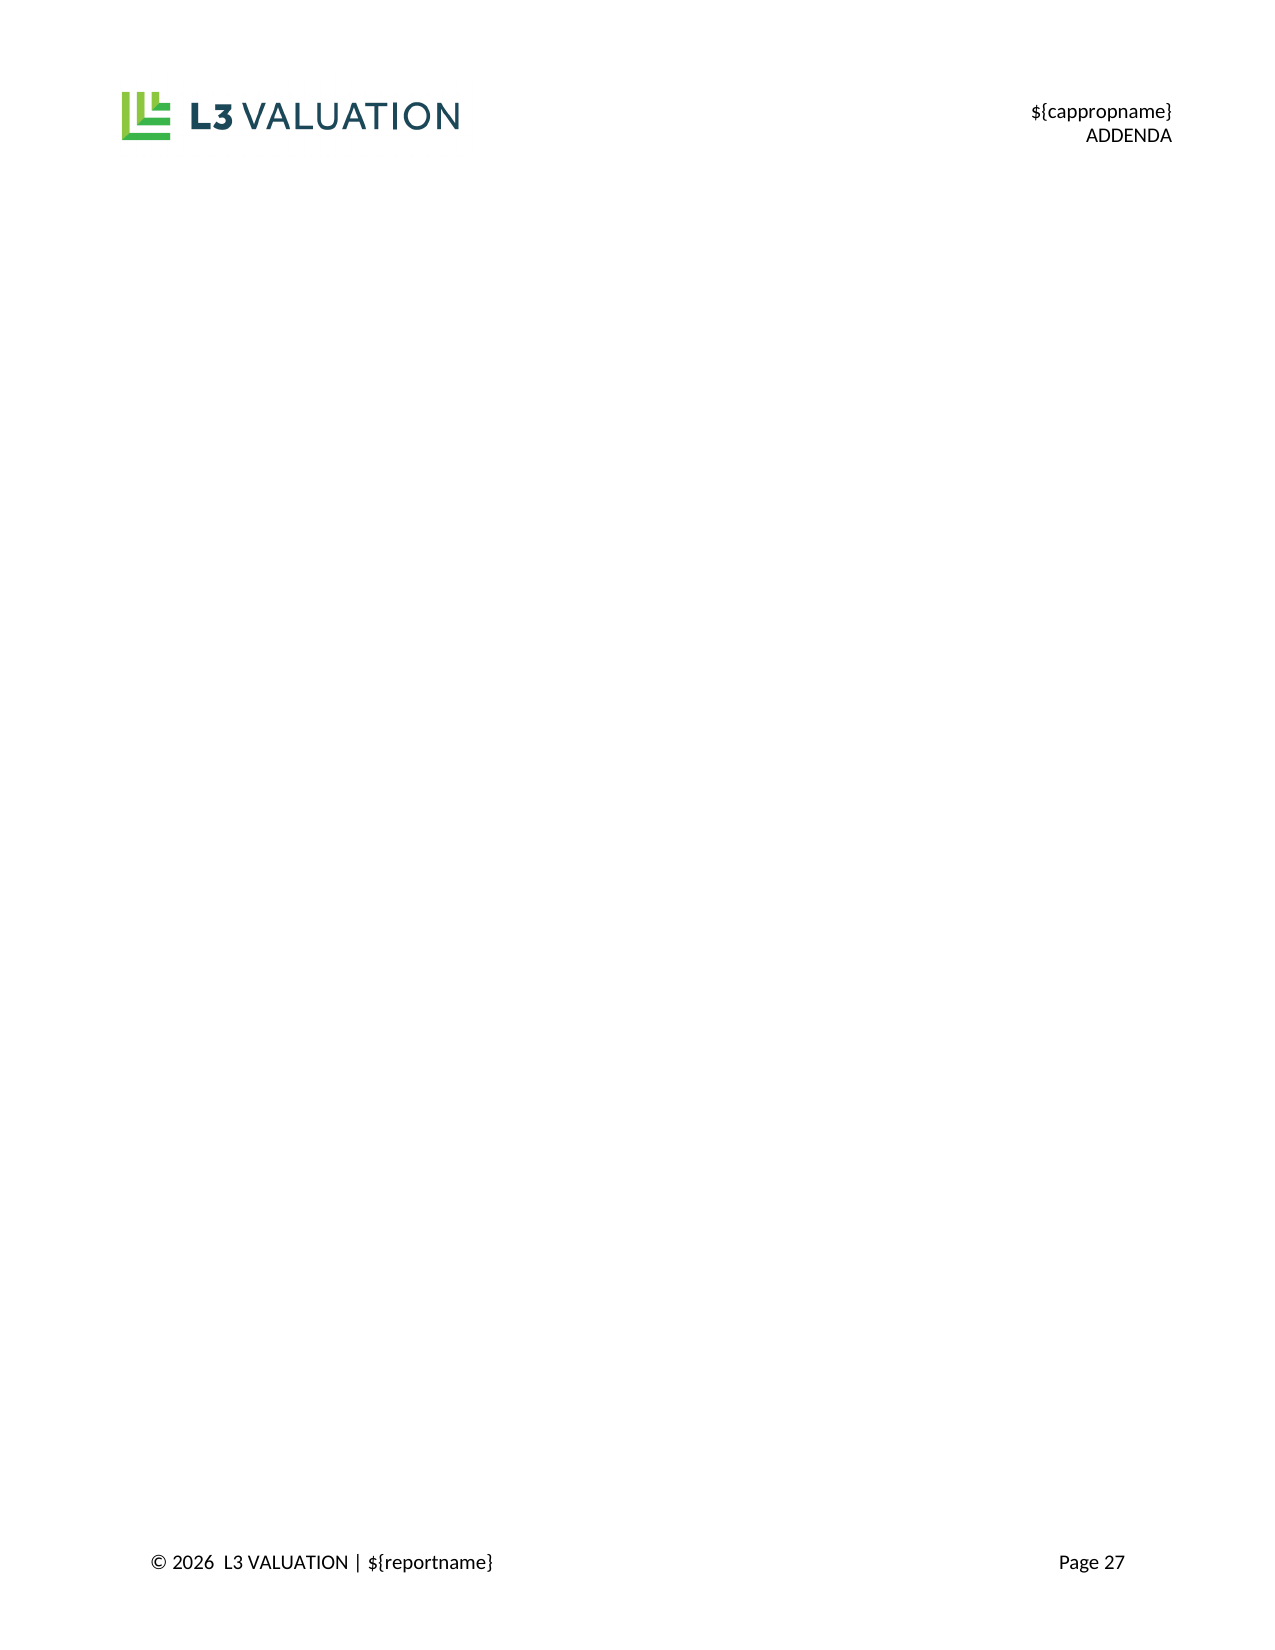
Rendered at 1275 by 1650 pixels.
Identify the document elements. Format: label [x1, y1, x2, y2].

picture [106, 75, 473, 156]
